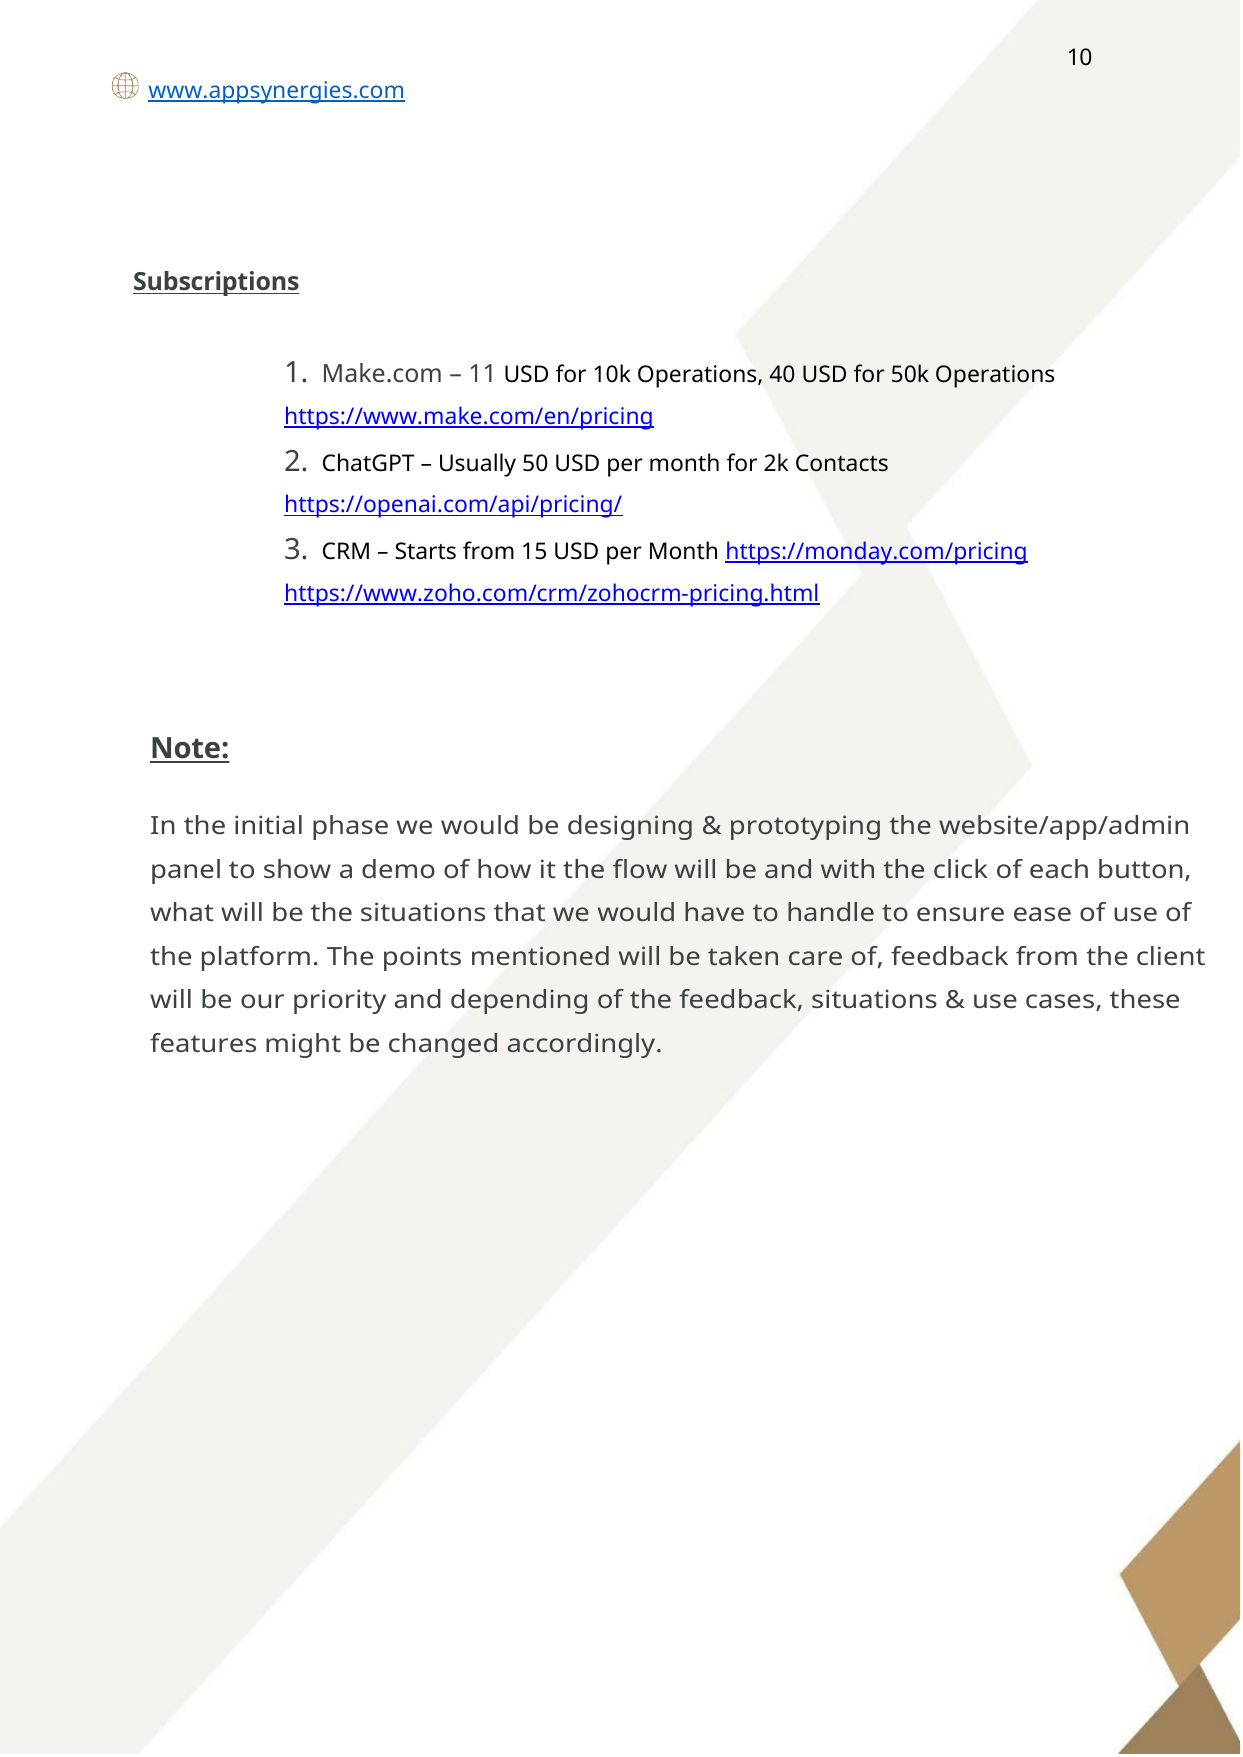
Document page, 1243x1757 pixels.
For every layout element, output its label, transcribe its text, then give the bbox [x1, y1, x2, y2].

text 10 [1067, 41, 1243, 72]
list ChatGPT – Usually 50 USD per month for 2k Contacts https://openai.com/api/pricing/ [284, 440, 1128, 519]
text Note: [150, 727, 1243, 767]
text In the initial phase we would be designing & prototyping the website/app/admin panel to show a demo of how it the flow will be and with the click of each button, what will be the situations that we would have to handle to ensure ease of use of the platform. The points mentioned will be taken care of, feedback from the client will be our priority and depending of the feedback, situations & use cases, these features might be changed accordingly. [150, 808, 1236, 1059]
text www.appsynergies.com [112, 72, 1243, 105]
list Make.com – 11 USD for 10k Operations, 40 USD for 50k Operations https://www.make.com/en/pricing [284, 351, 1128, 431]
list CRM – Starts from 15 USD per Month https://monday.com/pricing https://www.zoho.com/crm/zohocrm-pricing.html [284, 528, 1128, 608]
picture [0, 0, 1241, 1754]
text Subscriptions [59, 264, 1243, 298]
